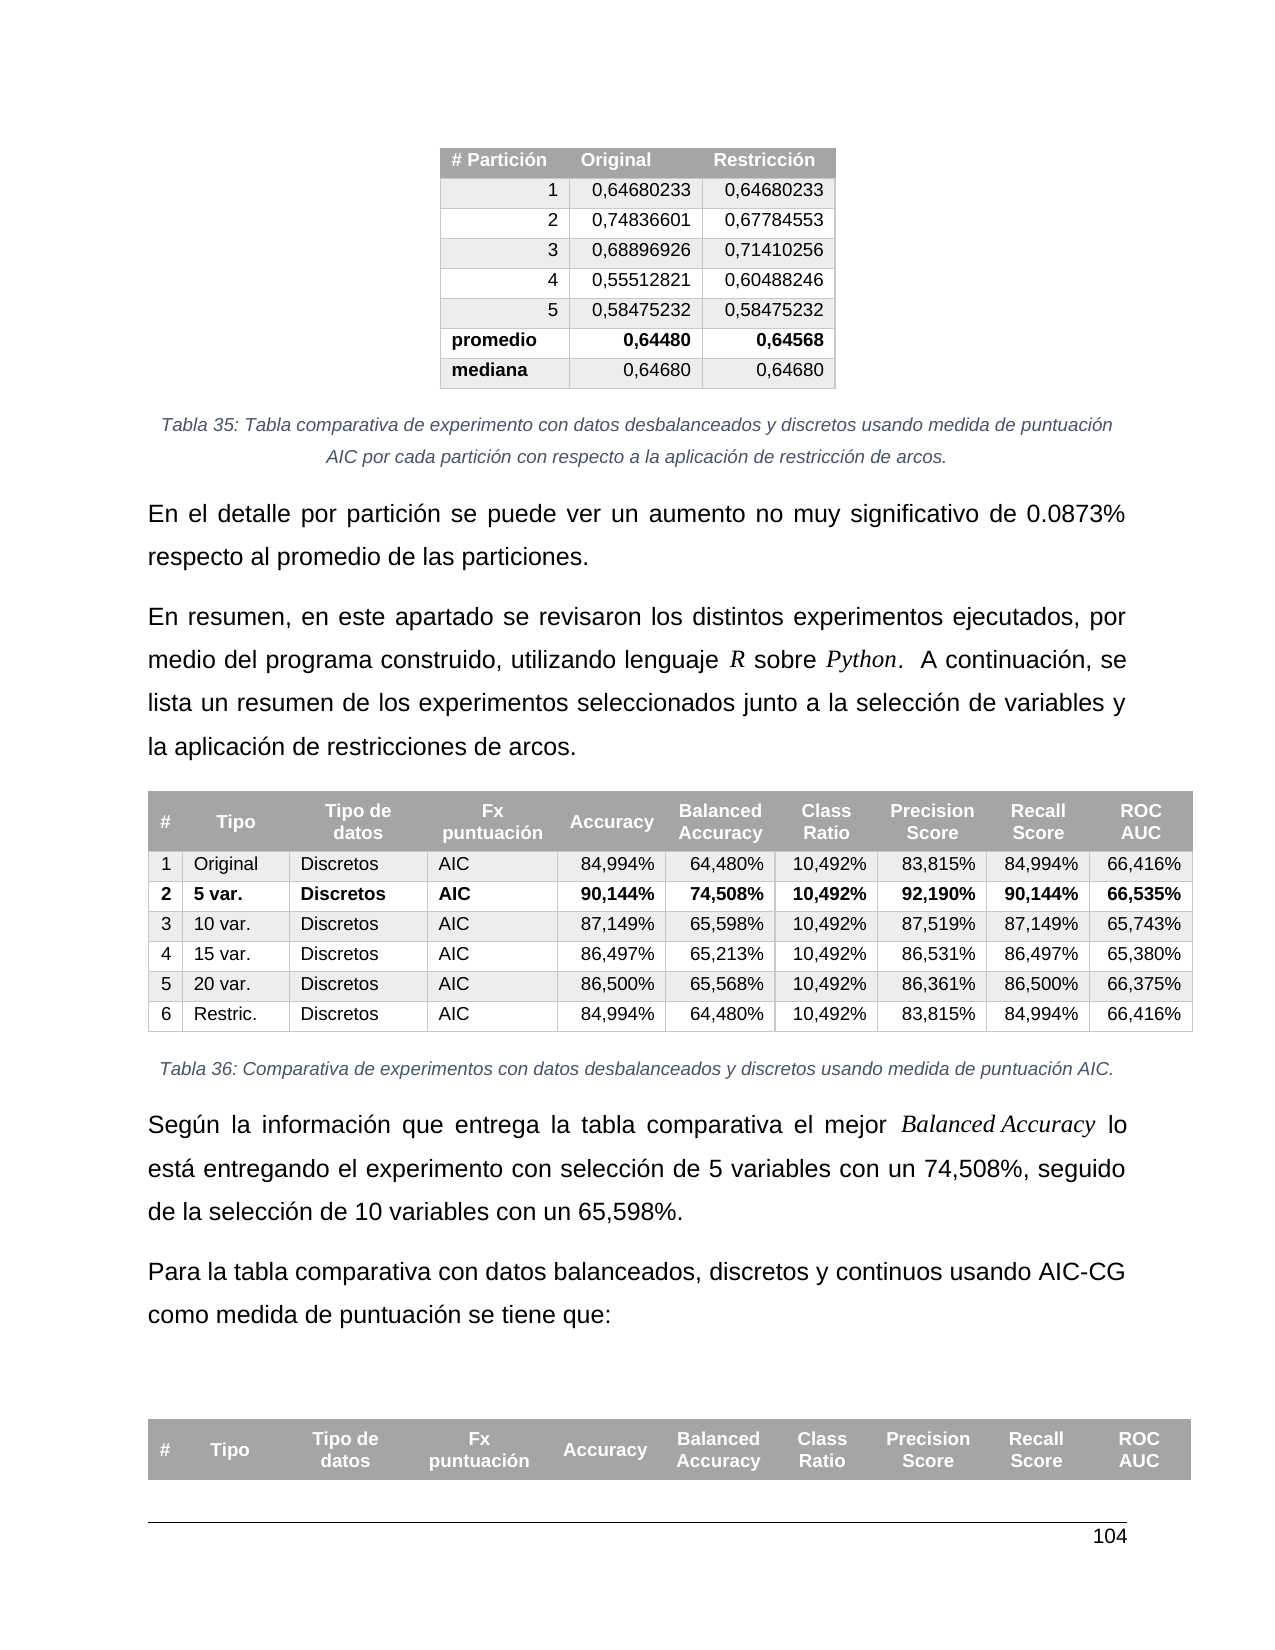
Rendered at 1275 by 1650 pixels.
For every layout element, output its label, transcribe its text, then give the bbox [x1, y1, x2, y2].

table_cell 65,380% [1090, 942, 1192, 971]
table_cell 1 [149, 852, 182, 881]
table_cell 65,213% [666, 942, 774, 971]
table_header Recall Score [987, 792, 1089, 851]
table_cell 6 [149, 1002, 182, 1031]
table_header ROC AUC [1088, 1420, 1190, 1479]
table_cell 0,55512821 [570, 269, 702, 298]
table_cell 66,535% [1090, 882, 1192, 911]
table_cell 74,508% [666, 882, 774, 911]
table_header Balanced Accuracy [666, 792, 774, 851]
table_cell 10,492% [776, 942, 877, 971]
table_cell 84,994% [558, 1002, 665, 1031]
table_cell AIC [428, 852, 557, 881]
text Según la información que entrega la tabla comparativa el mejor lo está entregando el experimento con selección de 5 variables con un 74,508%, seguido de la selección de 10 variables con un 65,598%. [148, 1110, 1127, 1225]
table_header # Partición [441, 149, 569, 178]
table_cell 0,64680233 [703, 179, 834, 208]
table_header Precision Score [872, 1420, 984, 1479]
table_cell 20 var. [183, 972, 289, 1001]
table_header Fx puntuación [428, 792, 557, 851]
table_cell Restric. [183, 1002, 289, 1031]
table_cell 86,497% [558, 942, 665, 971]
table_header Balanced Accuracy [664, 1420, 773, 1479]
table_cell AIC [428, 912, 557, 941]
table_cell 2 [441, 209, 569, 238]
table_header Class Ratio [774, 1420, 871, 1479]
table_cell 86,531% [878, 942, 986, 971]
table_cell AIC [428, 1002, 557, 1031]
table_header Tipo [183, 792, 289, 851]
table_cell 0,71410256 [703, 239, 834, 268]
table_cell Discretos [290, 912, 427, 941]
table_cell Original [183, 852, 289, 881]
table_cell AIC [428, 882, 557, 911]
table_cell 1 [441, 179, 569, 208]
table_cell 0,67784553 [703, 209, 834, 238]
table_cell 64,480% [666, 852, 774, 881]
table_header Original [570, 149, 702, 178]
table_cell 5 [441, 299, 569, 328]
table_cell 10,492% [776, 972, 877, 1001]
table_cell Discretos [290, 972, 427, 1001]
table_cell 92,190% [878, 882, 986, 911]
table_cell AIC [428, 942, 557, 971]
table_header Accuracy [558, 792, 665, 851]
table_cell Discretos [290, 882, 427, 911]
table_cell 0,64680 [570, 359, 702, 388]
table_cell 84,994% [987, 852, 1089, 881]
table_header Restricción [703, 149, 834, 178]
table_cell 3 [441, 239, 569, 268]
table_cell 0,74836601 [570, 209, 702, 238]
table_cell 10 var. [183, 912, 289, 941]
table_cell Discretos [290, 942, 427, 971]
table_cell promedio [441, 329, 569, 358]
table_cell 87,149% [558, 912, 665, 941]
table_cell 5 [149, 972, 182, 1001]
table_cell 87,149% [987, 912, 1089, 941]
table_header Precision Score [878, 792, 986, 851]
table_header Fx puntuación [412, 1420, 546, 1479]
table_cell 10,492% [776, 912, 877, 941]
text En resumen, en este apartado se revisaron los distintos experimentos ejecutados, por medio del programa construido, utilizando lenguaje sobre . A continuación, se lista un resumen de los experimentos seleccionados junto a la selección de variables y la aplicación de restricciones de arcos. [148, 602, 1127, 760]
table_header # [149, 1420, 181, 1479]
table_header # [149, 792, 182, 851]
table_cell 90,144% [558, 882, 665, 911]
table_cell 10,492% [776, 882, 877, 911]
table_cell Discretos [290, 1002, 427, 1031]
table_header Tipo [182, 1420, 278, 1479]
table_cell Discretos [290, 852, 427, 881]
table_header Tipo de datos [290, 792, 427, 851]
table_cell 10,492% [776, 852, 877, 881]
table_cell 15 var. [183, 942, 289, 971]
table_cell 84,994% [558, 852, 665, 881]
table_header Recall Score [986, 1420, 1087, 1479]
table_cell 0,64680 [703, 359, 834, 388]
table_cell 0,60488246 [703, 269, 834, 298]
table_cell 83,815% [878, 852, 986, 881]
table_cell 2 [149, 882, 182, 911]
table_cell 90,144% [987, 882, 1089, 911]
table_cell 84,994% [987, 1002, 1089, 1031]
table_cell 3 [149, 912, 182, 941]
table_header Accuracy [547, 1420, 663, 1479]
table_cell 83,815% [878, 1002, 986, 1031]
table_cell 0,64680233 [570, 179, 702, 208]
table_cell 87,519% [878, 912, 986, 941]
table_cell 0,64568 [703, 329, 834, 358]
table_cell 10,492% [776, 1002, 877, 1031]
table_header ROC AUC [1090, 792, 1192, 851]
table_cell 66,416% [1090, 852, 1192, 881]
table_cell 0,58475232 [570, 299, 702, 328]
table_cell 5 var. [183, 882, 289, 911]
table_header Class Ratio [776, 792, 877, 851]
text Para la tabla comparativa con datos balanceados, discretos y continuos usando AIC-CG como medida de puntuación se tiene que: [148, 1256, 1127, 1328]
table_cell 65,743% [1090, 912, 1192, 941]
table_cell 65,568% [666, 972, 774, 1001]
table_cell 86,500% [987, 972, 1089, 1001]
table_cell 4 [149, 942, 182, 971]
table_cell 65,598% [666, 912, 774, 941]
table_cell 4 [441, 269, 569, 298]
table_header Tipo de datos [279, 1420, 411, 1479]
table_cell 86,361% [878, 972, 986, 1001]
text En el detalle por partición se puede ver un aumento no muy significativo de 0.0873% respecto al promedio de las particiones. [148, 499, 1127, 571]
table_cell mediana [441, 359, 569, 388]
table_cell 66,375% [1090, 972, 1192, 1001]
table_cell 66,416% [1090, 1002, 1192, 1031]
table_cell AIC [428, 972, 557, 1001]
table_cell 0,68896926 [570, 239, 702, 268]
table_cell 0,64480 [570, 329, 702, 358]
table_cell 86,497% [987, 942, 1089, 971]
table_cell 0,58475232 [703, 299, 834, 328]
table_cell 86,500% [558, 972, 665, 1001]
table_cell 64,480% [666, 1002, 774, 1031]
